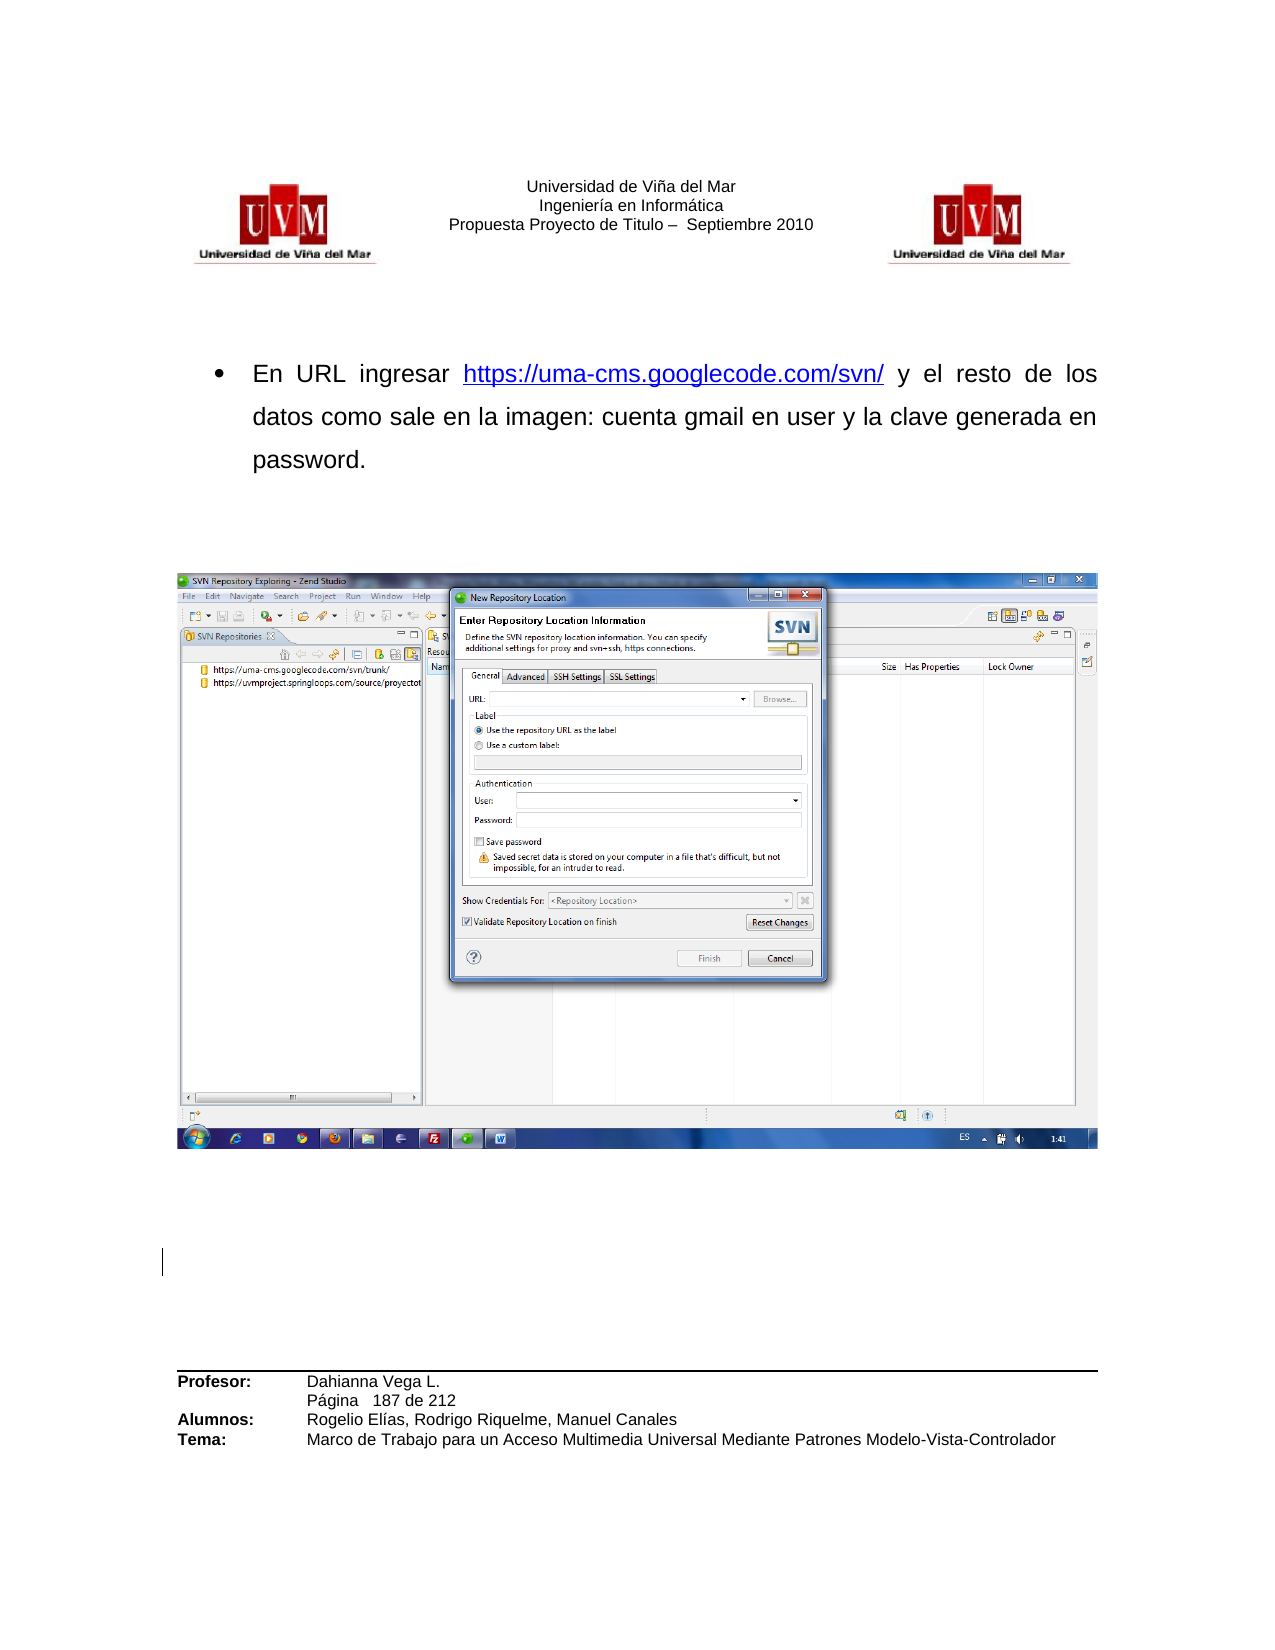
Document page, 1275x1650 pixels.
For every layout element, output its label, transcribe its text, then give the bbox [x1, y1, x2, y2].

list En URL ingresar https://uma-cms.googlecode.com/svn/ y el resto de los datos como sale en la imagen: cuenta gmail en user y la clave generada en password. [215, 359, 1098, 474]
picture [177, 176, 390, 267]
picture [871, 176, 1084, 267]
picture [177, 573, 1098, 1149]
